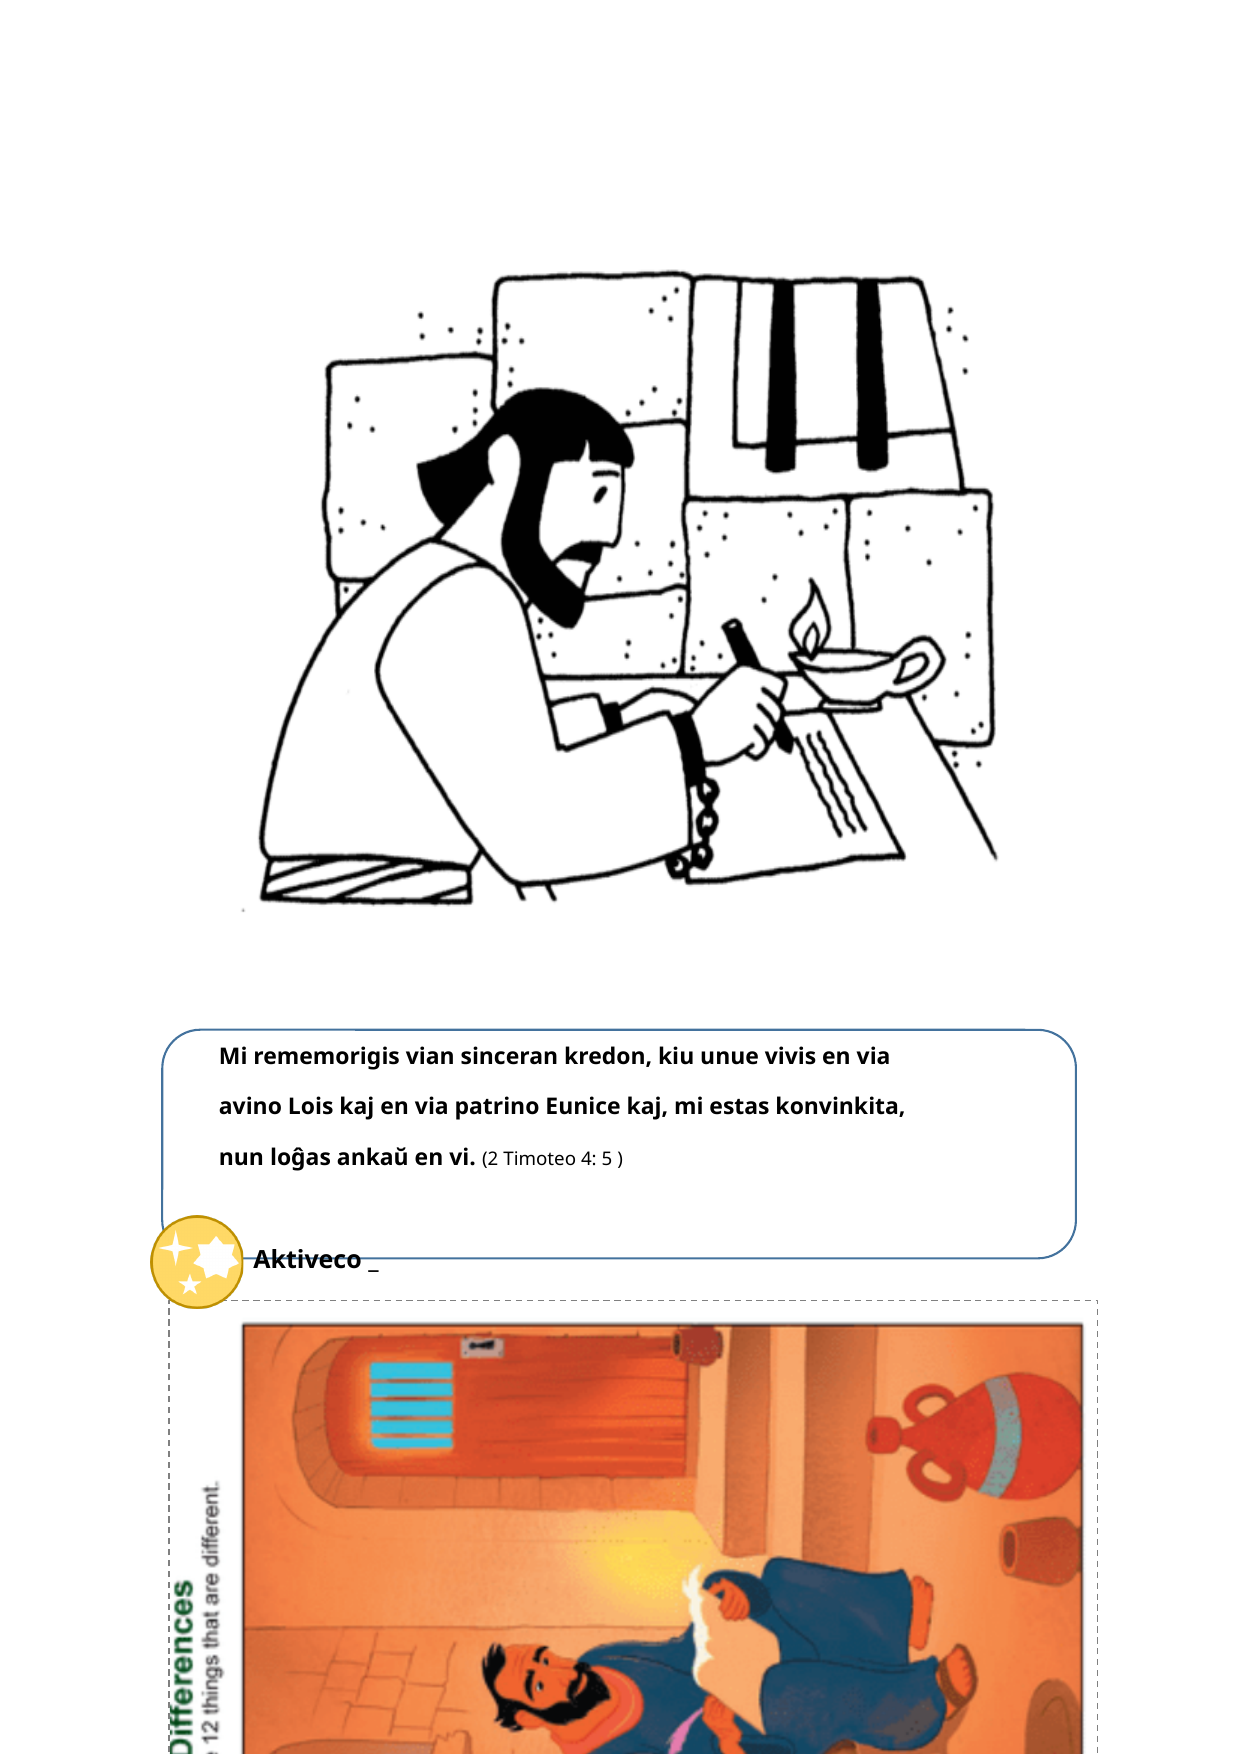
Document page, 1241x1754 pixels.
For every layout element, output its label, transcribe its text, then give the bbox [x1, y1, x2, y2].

text avino Lois kaj en via patrino Eunice kaj, mi estas konvinkita, [150, 1090, 1090, 1121]
picture [150, 1215, 1097, 1754]
picture [150, 225, 1123, 934]
text Mi rememorigis vian sinceran kredon, kiu unue vivis en via [150, 1040, 1090, 1071]
text Aktiveco _ [244, 1241, 1090, 1275]
text nun loĝas ankaŭ en vi. (2 Timoteo 4: 5 ) [150, 1141, 1090, 1172]
